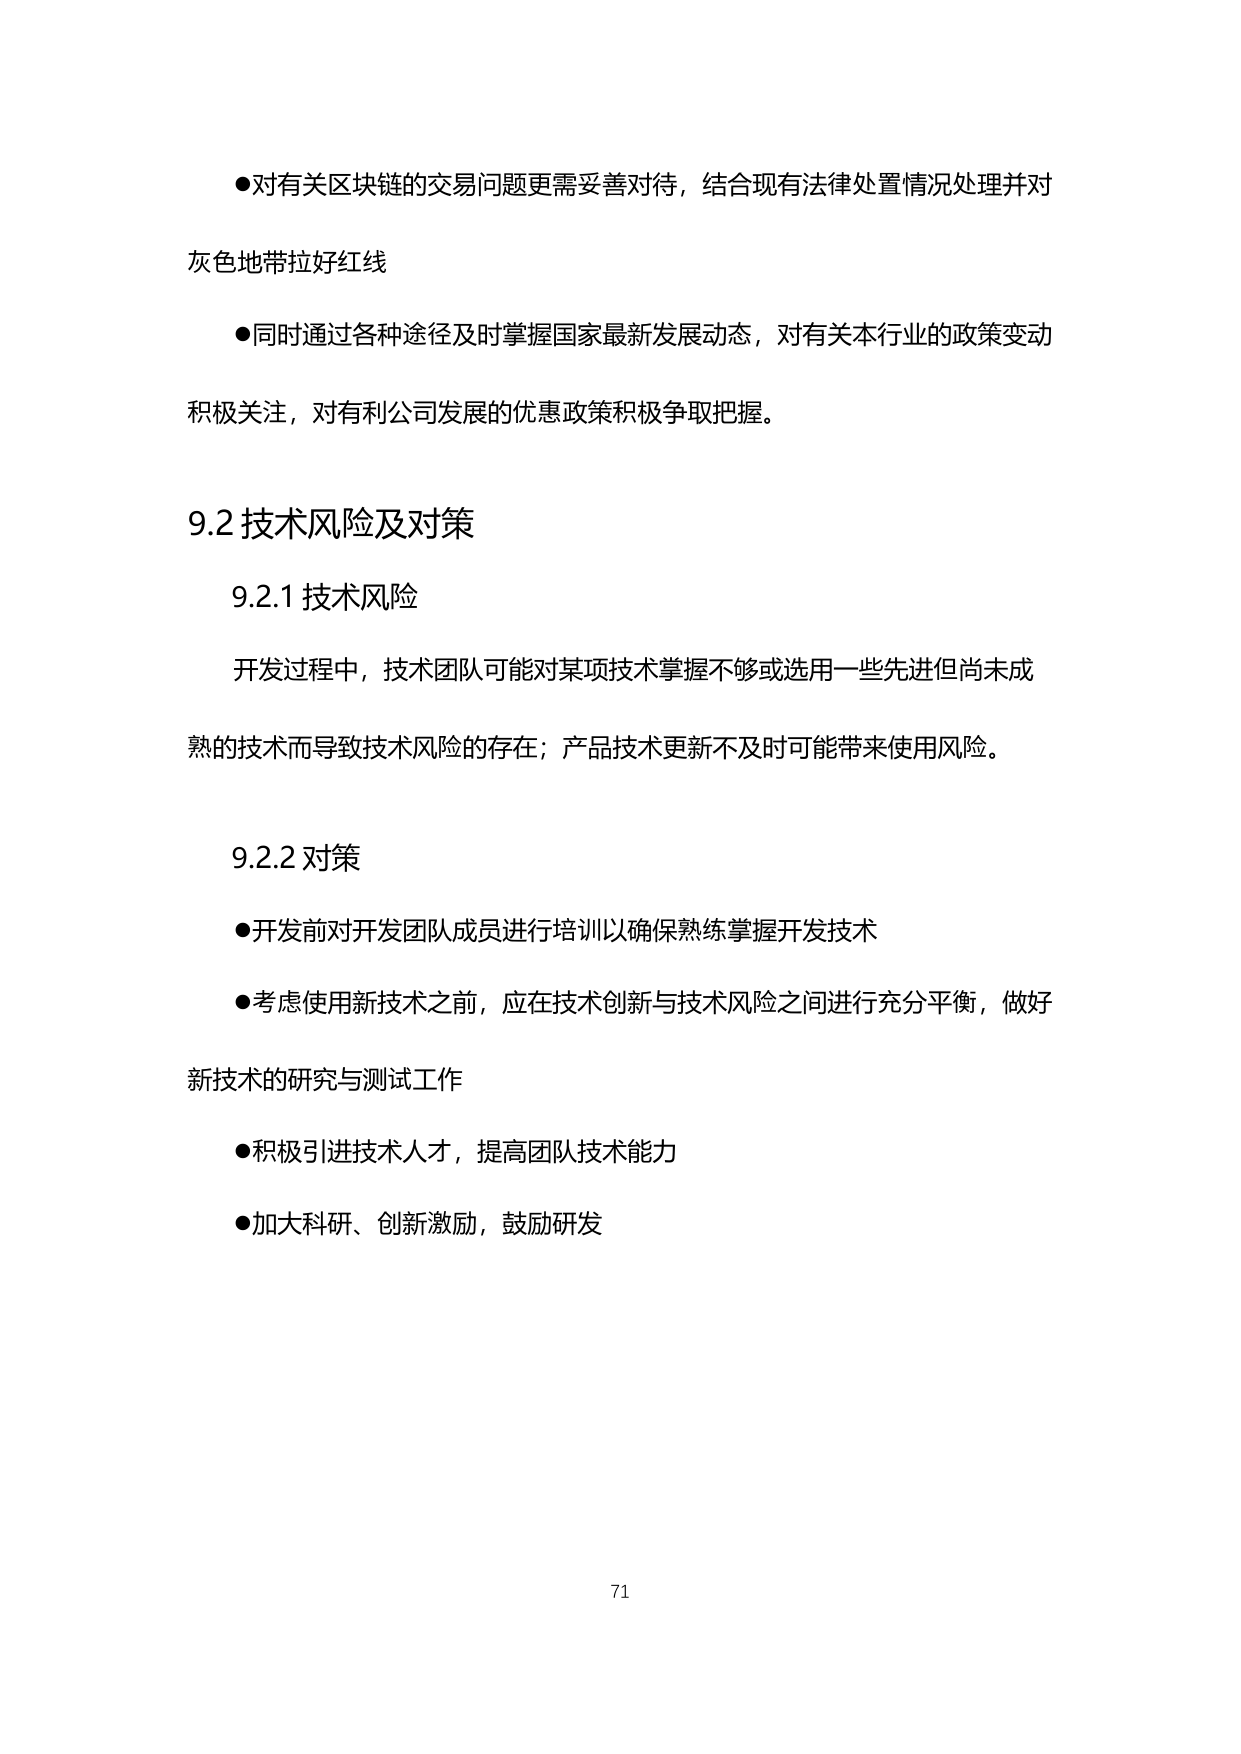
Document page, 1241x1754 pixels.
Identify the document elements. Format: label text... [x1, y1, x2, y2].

text 考虑使用新技术之前，应在技术创新与技术风险之间进行充分平衡，做好新技术的研究与测试工作 [187, 968, 1053, 1111]
text 同时通过各种途径及时掌握国家最新发展动态，对有关本行业的政策变动积极关注，对有利公司发展的优惠政策积极争取把握。 [187, 301, 1053, 444]
text 对有关区块链的交易问题更需妥善对待，结合现有法律处置情况处理并对灰色地带拉好红线 [187, 151, 1053, 294]
text 9.2.1技术风险 [187, 563, 1053, 628]
text 9.2技术风险及对策 [187, 489, 1053, 554]
text 加大科研、创新激励，鼓励研发 [187, 1189, 1053, 1254]
text 9.2.2对策 [187, 824, 1053, 889]
text 开发过程中，技术团队可能对某项技术掌握不够或选用一些先进但尚未成熟的技术而导致技术风险的存在；产品技术更新不及时可能带来使用风险。 [187, 636, 1053, 779]
text 开发前对开发团队成员进行培训以确保熟练掌握开发技术 [187, 897, 1053, 962]
text 积极引进技术人才，提高团队技术能力 [187, 1118, 1053, 1183]
